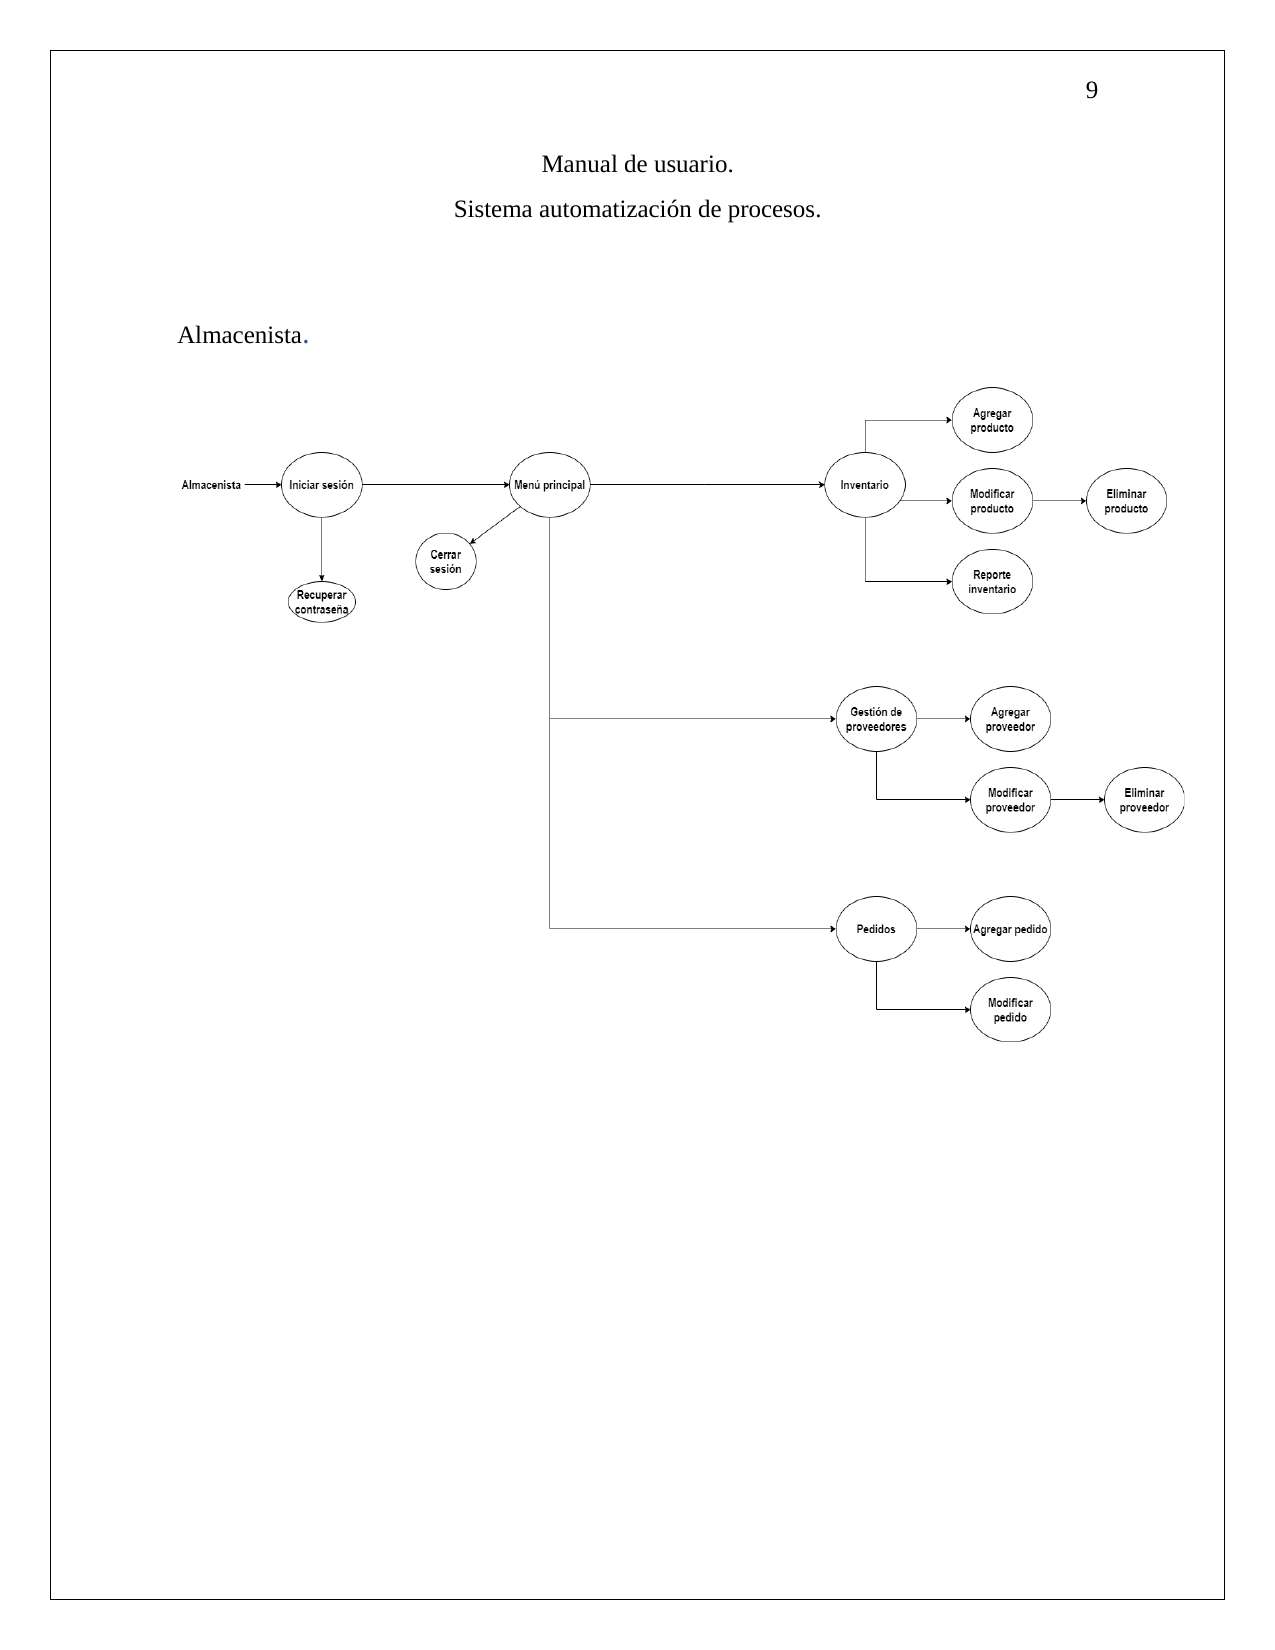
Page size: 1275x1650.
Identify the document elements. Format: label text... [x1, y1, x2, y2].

subtitle Almacenista. [177, 314, 1098, 351]
picture [177, 387, 1185, 1042]
